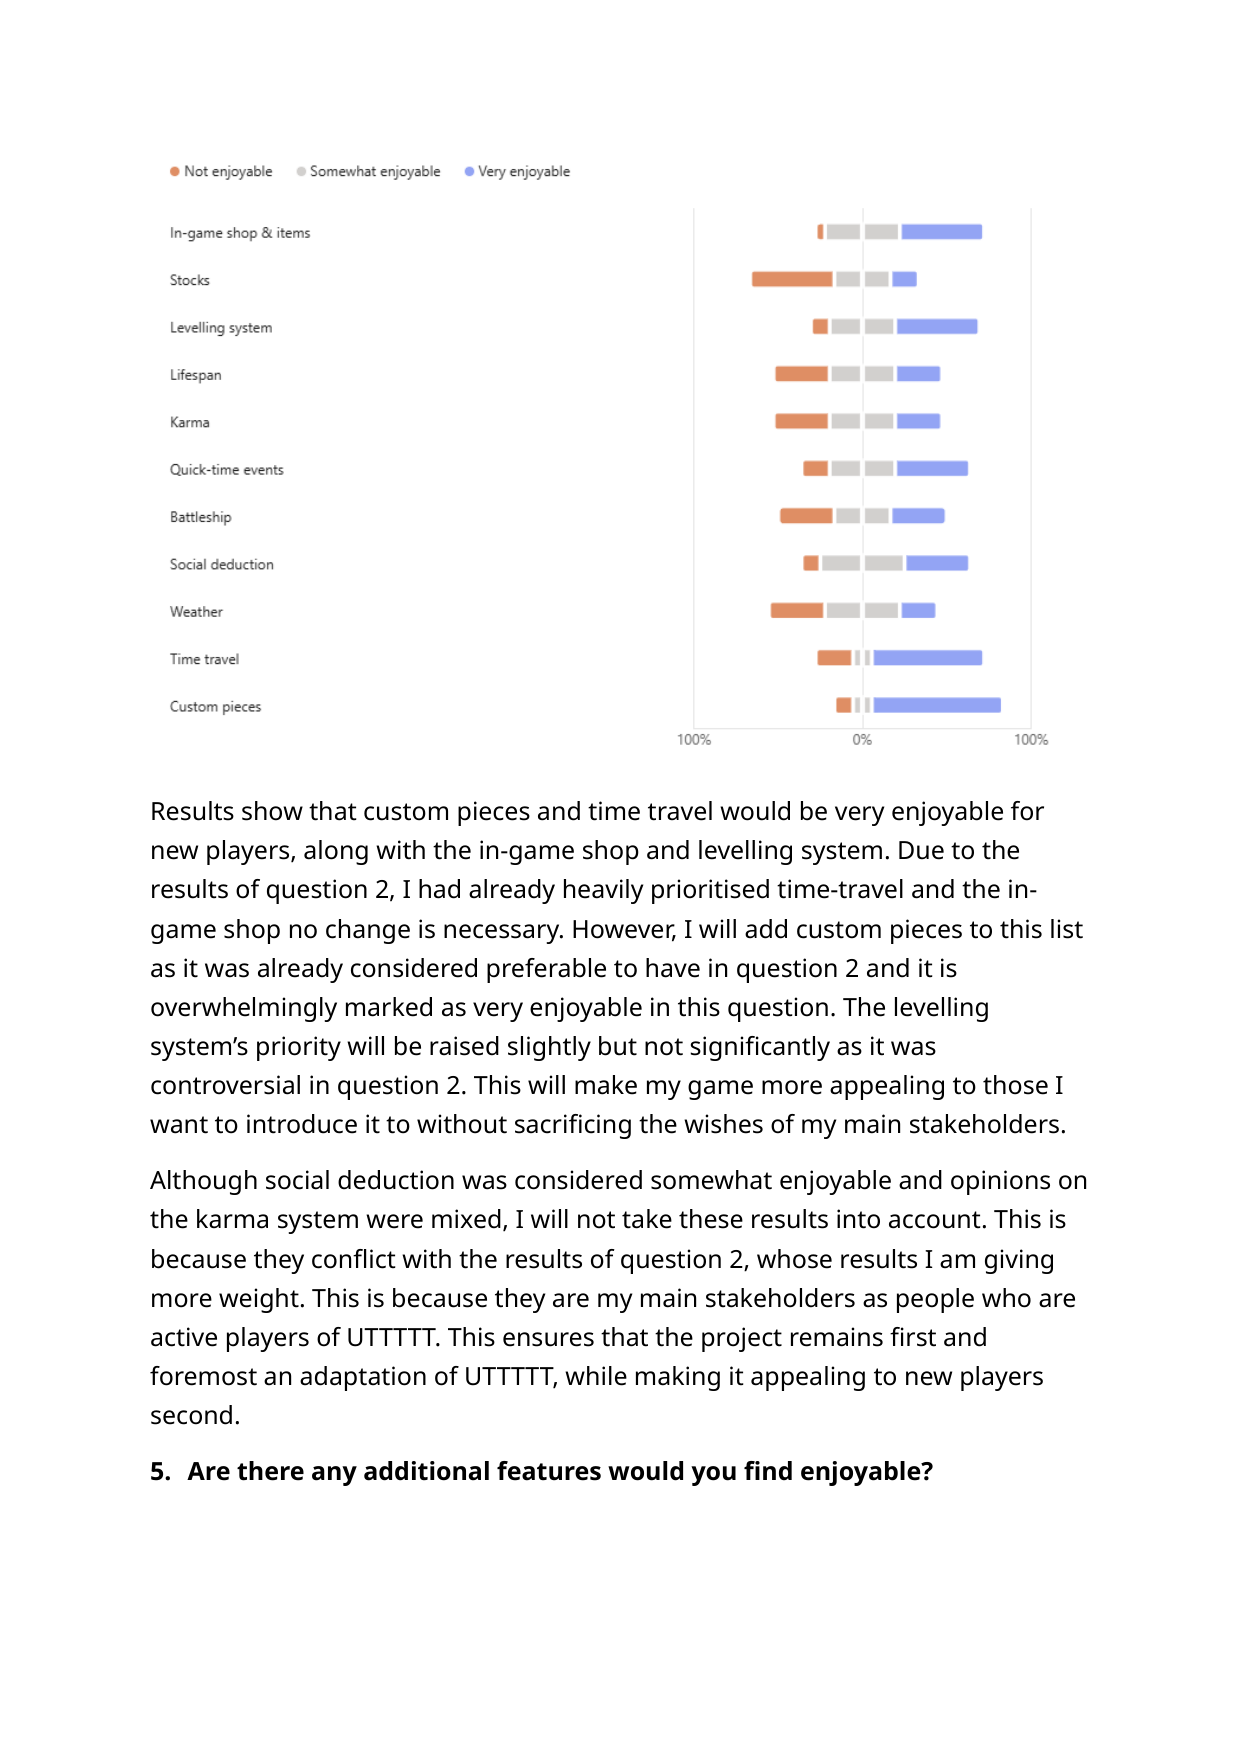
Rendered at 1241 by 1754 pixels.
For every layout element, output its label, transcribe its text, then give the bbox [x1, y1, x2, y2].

text Results show that custom pieces and time travel would be very enjoyable for new players, along with the in-game shop and levelling system. Due to the results of question 2, I had already heavily prioritised time-travel and the in-game shop no change is necessary. However, I will add custom pieces to this list as it was already considered preferable to have in question 2 and it is overwhelmingly marked as very enjoyable in this question. The levelling system’s priority will be raised slightly but not significantly as it was controversial in question 2. This will make my game more appealing to those I want to introduce it to without sacrificing the wishes of my main stakeholders. [150, 794, 1090, 1141]
picture [150, 150, 1091, 772]
list Are there any additional features would you find enjoyable? [150, 1454, 1090, 1488]
text Although social deduction was considered somewhat enjoyable and opinions on the karma system were mixed, I will not take these results into account. This is because they conflict with the results of question 2, whose results I am giving more weight. This is because they are my main stakeholders as people who are active players of UTTTTT. This ensures that the project remains first and foremost an adaptation of UTTTTT, while making it appealing to new players second. [150, 1163, 1090, 1432]
